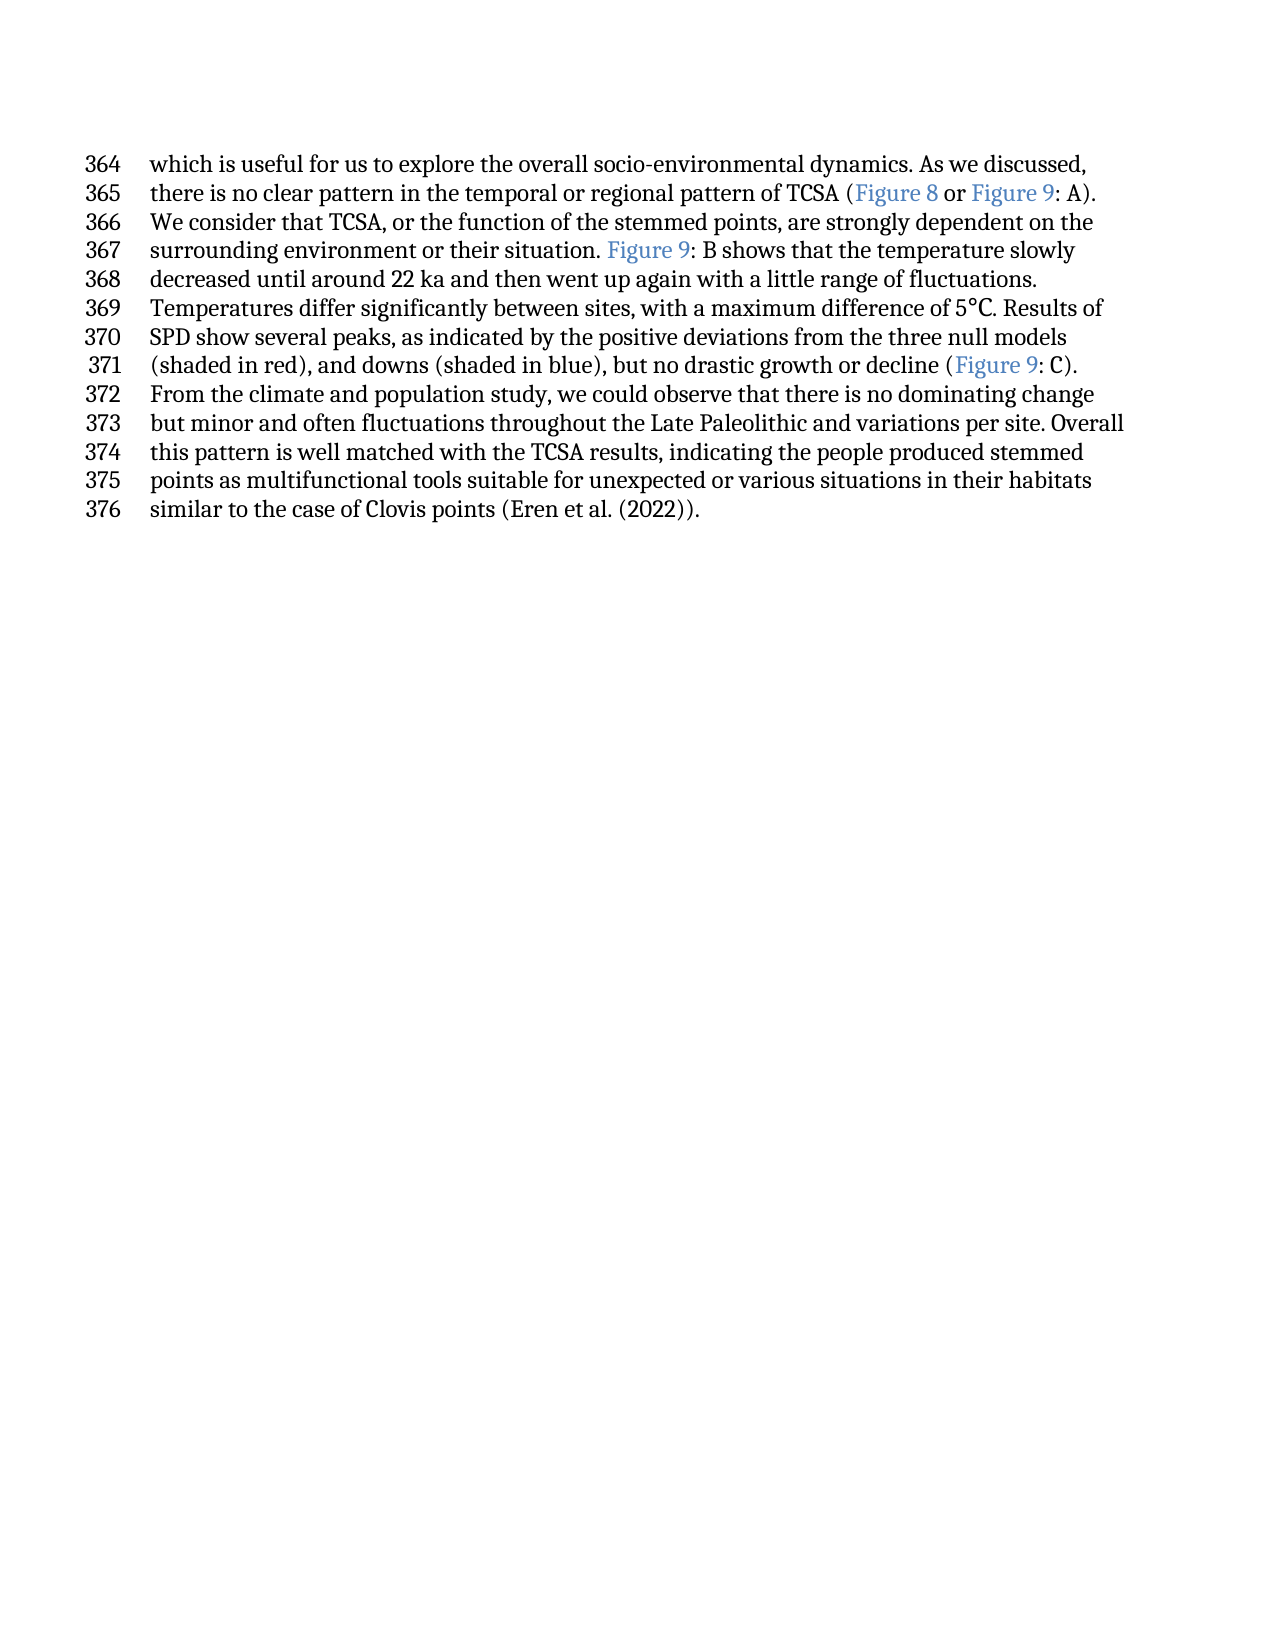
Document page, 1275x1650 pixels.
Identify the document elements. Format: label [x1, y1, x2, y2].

text [150, 150, 1125, 524]
